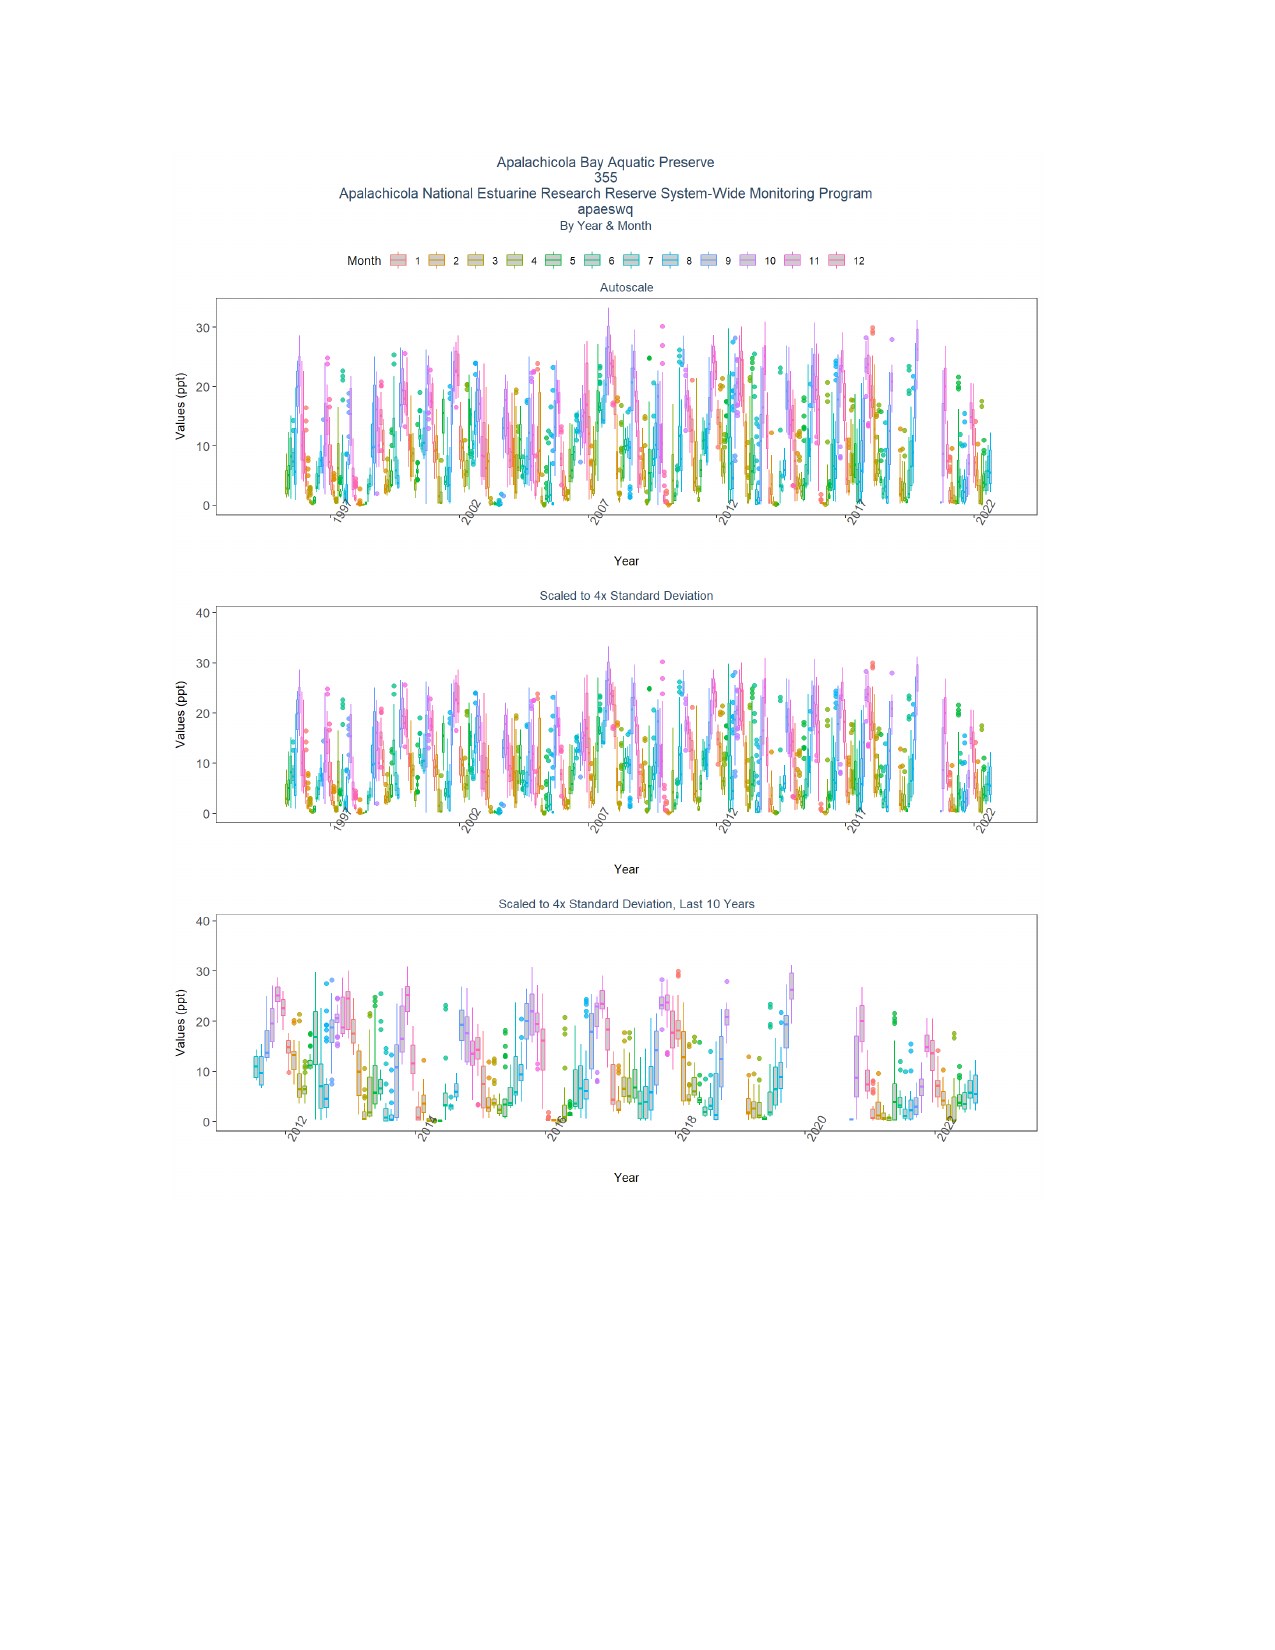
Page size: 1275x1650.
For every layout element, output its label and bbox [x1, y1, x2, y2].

picture [168, 150, 1044, 1200]
